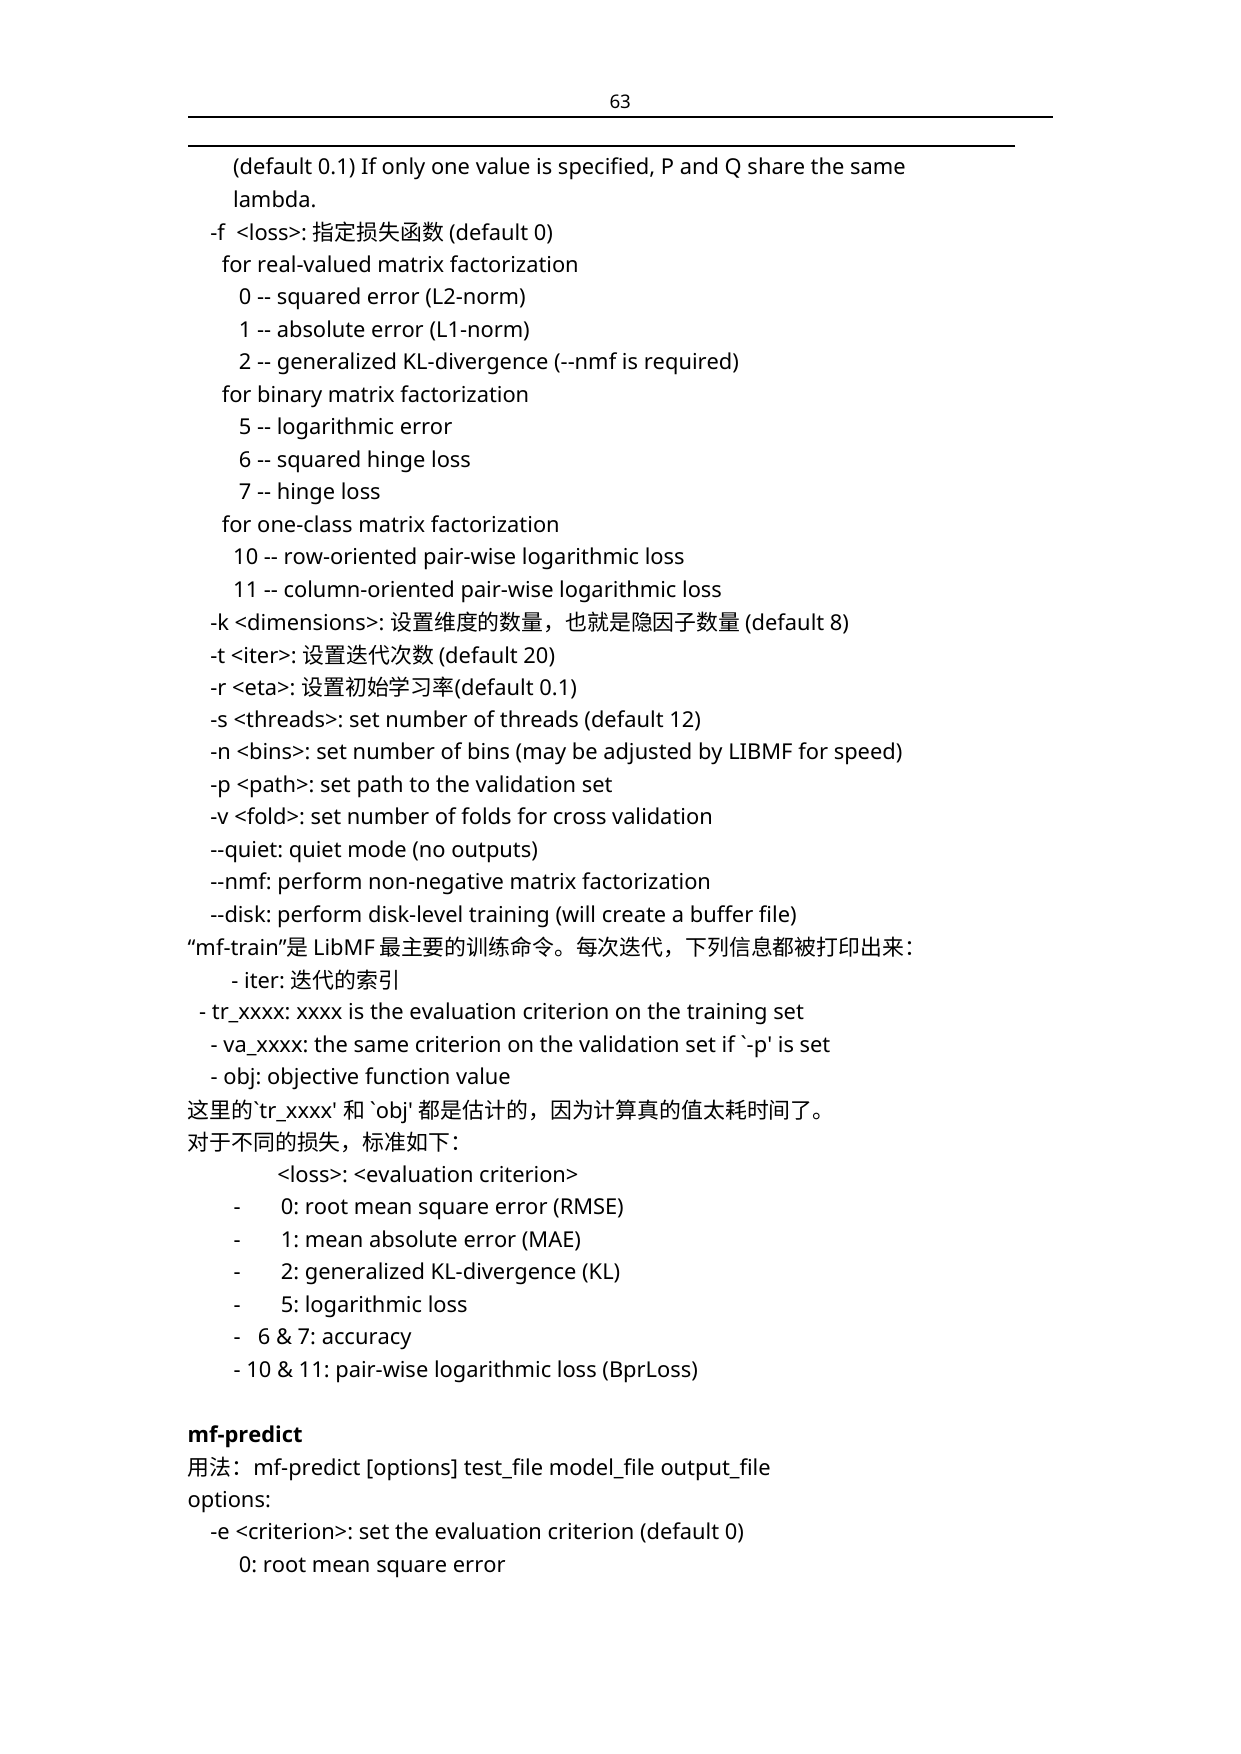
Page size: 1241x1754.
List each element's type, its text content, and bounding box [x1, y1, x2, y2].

text for real-valued matrix factorization [187, 247, 1053, 280]
text 10 -- row-oriented pair-wise logarithmic loss [187, 540, 1053, 572]
text 用法：mf-predict [options] test_file model_file output_file [187, 1450, 1053, 1482]
text 0 -- squared error (L2-norm) [187, 280, 1053, 312]
text 5 -- logarithmic error [187, 410, 1053, 442]
text -r <eta>: 设置初始学习率(default 0.1) [187, 670, 1053, 702]
text -k <dimensions>: 设置维度的数量，也就是隐因子数量 (default 8) [187, 605, 1053, 637]
text mf-predict [187, 1417, 1053, 1450]
text - iter: 迭代的索引 - tr_xxxx: xxxx is the evaluation criterion on the training set - va_xxxx: the same criterion on the validation set if `-p' is set - obj: objective function value [187, 962, 1053, 1092]
text “mf-train”是LibMF最主要的训练命令。每次迭代，下列信息都被打印出来： [187, 930, 1053, 962]
text 2 -- generalized KL-divergence (--nmf is required) [187, 345, 1053, 377]
text for binary matrix factorization [187, 377, 1053, 410]
text -e <criterion>: set the evaluation criterion (default 0) [187, 1515, 1053, 1547]
text 11 -- column-oriented pair-wise logarithmic loss [187, 572, 1053, 605]
text --disk: perform disk-level training (will create a buffer file) [187, 897, 1053, 930]
text 6 -- squared hinge loss [187, 442, 1053, 475]
text 这里的`tr_xxxx' 和 `obj' 都是估计的，因为计算真的值太耗时间了。 对于不同的损失，标准如下： [187, 1092, 1053, 1157]
text for one-class matrix factorization [187, 507, 1053, 540]
text -v <fold>: set number of folds for cross validation [187, 800, 1053, 832]
text --quiet: quiet mode (no outputs) [187, 832, 1053, 865]
text --nmf: perform non-negative matrix factorization [187, 865, 1053, 897]
text (default 0.1) If only one value is specified, P and Q share the same [187, 150, 1053, 182]
text 7 -- hinge loss [187, 475, 1053, 507]
text 0: root mean square error [187, 1547, 1053, 1580]
text 1 -- absolute error (L1-norm) [187, 312, 1053, 345]
text -s <threads>: set number of threads (default 12) [187, 702, 1053, 735]
text -f <loss>: 指定损失函数 (default 0) [187, 215, 1053, 247]
text -t <iter>: 设置迭代次数 (default 20) [187, 637, 1053, 670]
text <loss>: <evaluation criterion> - 0: root mean square error (RMSE) - 1: mean absolute error (MAE) - 2: generalized KL-divergence (KL) - 5: logarithmic loss - 6 & 7: accuracy - 10 & 11: pair-wise logarithmic loss (BprLoss) [187, 1157, 1053, 1385]
text options: [187, 1482, 1053, 1515]
text -p <path>: set path to the validation set [187, 767, 1053, 800]
text lambda. [187, 182, 1053, 215]
text -n <bins>: set number of bins (may be adjusted by LIBMF for speed) [187, 735, 1053, 767]
